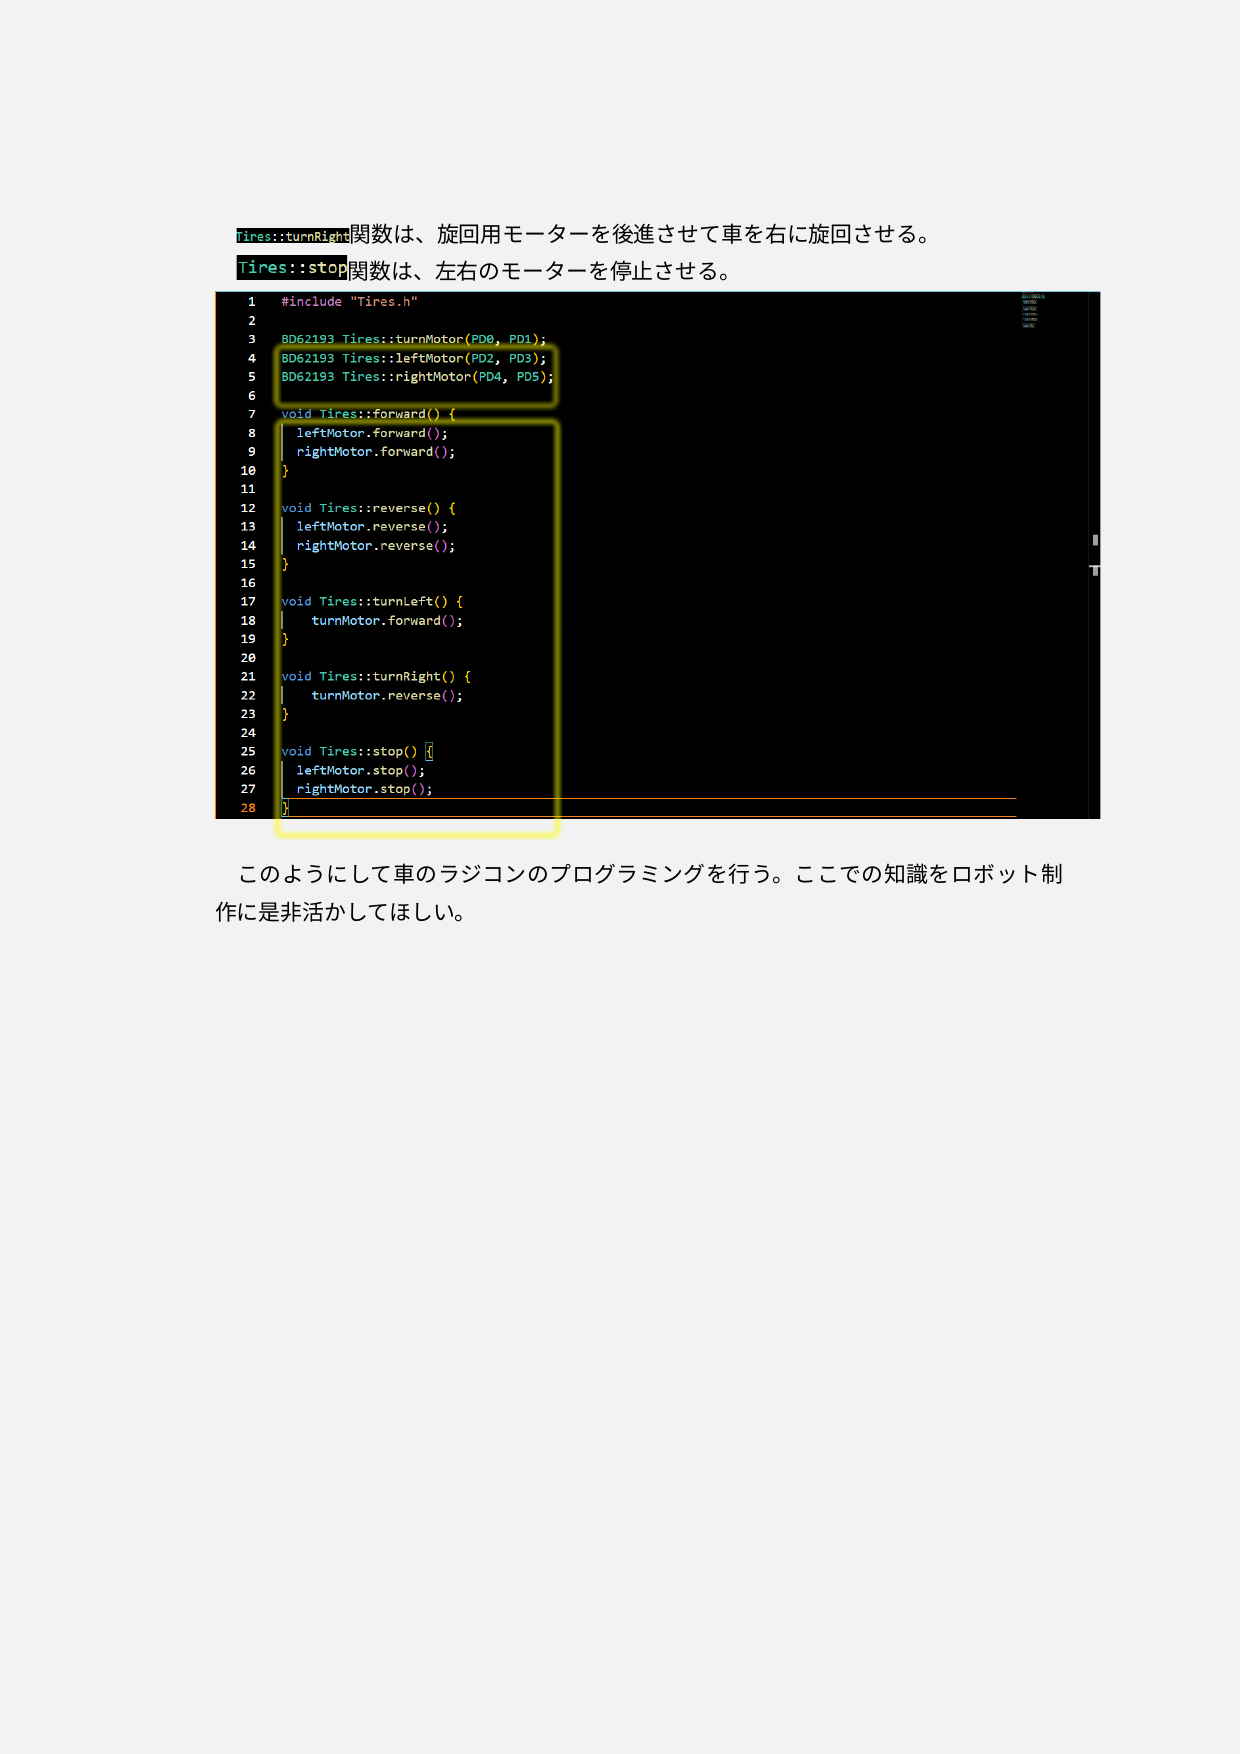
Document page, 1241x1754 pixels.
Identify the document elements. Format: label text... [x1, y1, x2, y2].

list 関数は、左右のモーターを停止させる。 [215, 254, 1063, 291]
list 関数は、旋回用モーターを後進させて車を右に旋回させる。 [215, 217, 1063, 254]
list このようにして車のラジコンのプログラミングを行う。ここでの知識をロボット制作に是非活かしてほしい。 [215, 854, 1063, 929]
